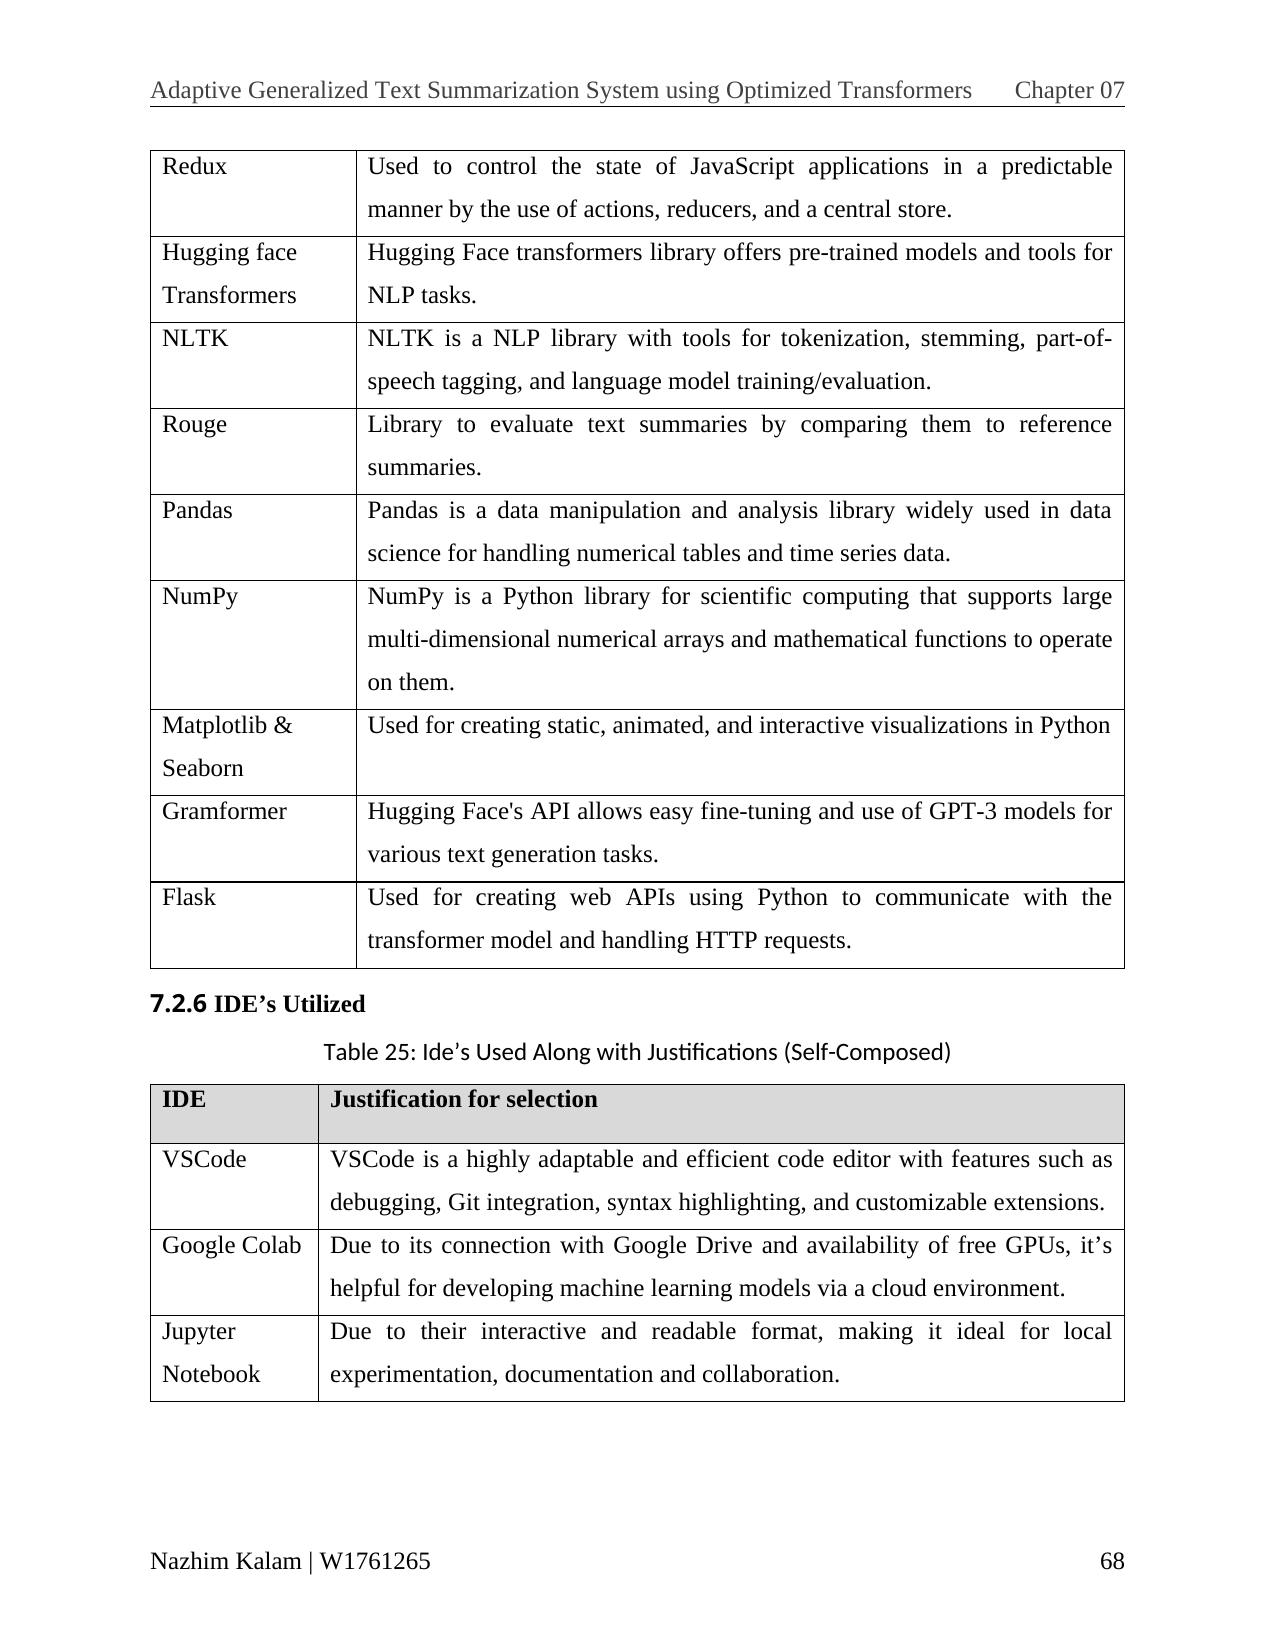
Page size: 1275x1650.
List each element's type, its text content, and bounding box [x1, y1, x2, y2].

table_header Justification for selection [319, 1085, 1124, 1143]
table_cell NLTK is a NLP library with tools for tokenization, stemming, part-of-speech tagging, and language model training/evaluation. [357, 323, 1124, 408]
table_cell Jupyter Notebook [151, 1316, 318, 1401]
table_cell NumPy [151, 581, 356, 709]
table_cell Used for creating web APIs using Python to communicate with the transformer model and handling HTTP requests. [357, 883, 1124, 967]
table_cell Flask [151, 883, 356, 967]
table_cell Redux [151, 151, 356, 236]
table_cell Pandas is a data manipulation and analysis library widely used in data science for handling numerical tables and time series data. [357, 495, 1124, 580]
subtitle 7.2.6 IDE’s Utilized [150, 985, 1125, 1019]
table_cell Used to control the state of JavaScript applications in a predictable manner by the use of actions, reducers, and a central store. [357, 151, 1124, 236]
text Table 25: Ide’s Used Along with Justifications (Self-Composed) [150, 1036, 1125, 1067]
table_cell Gramformer [151, 796, 356, 881]
table_cell Matplotlib & Seaborn [151, 710, 356, 795]
table_cell VSCode [151, 1144, 318, 1229]
table_cell Due to its connection with Google Drive and availability of free GPUs, it’s helpful for developing machine learning models via a cloud environment. [319, 1230, 1124, 1315]
table_cell Used for creating static, animated, and interactive visualizations in Python [357, 710, 1124, 795]
table_cell Pandas [151, 495, 356, 580]
table_cell Rouge [151, 409, 356, 494]
table_cell Hugging Face transformers library offers pre-trained models and tools for NLP tasks. [357, 237, 1124, 322]
table_cell NLTK [151, 323, 356, 408]
table_cell Google Colab [151, 1230, 318, 1315]
table_cell Due to their interactive and readable format, making it ideal for local experimentation, documentation and collaboration. [319, 1316, 1124, 1401]
table_cell Library to evaluate text summaries by comparing them to reference summaries. [357, 409, 1124, 494]
table_cell Hugging Face's API allows easy fine-tuning and use of GPT-3 models for various text generation tasks. [357, 796, 1124, 881]
table_cell Hugging face Transformers [151, 237, 356, 322]
table_cell NumPy is a Python library for scientific computing that supports large multi-dimensional numerical arrays and mathematical functions to operate on them. [357, 581, 1124, 709]
table_cell VSCode is a highly adaptable and efficient code editor with features such as debugging, Git integration, syntax highlighting, and customizable extensions. [319, 1144, 1124, 1229]
table_header IDE [151, 1085, 318, 1143]
